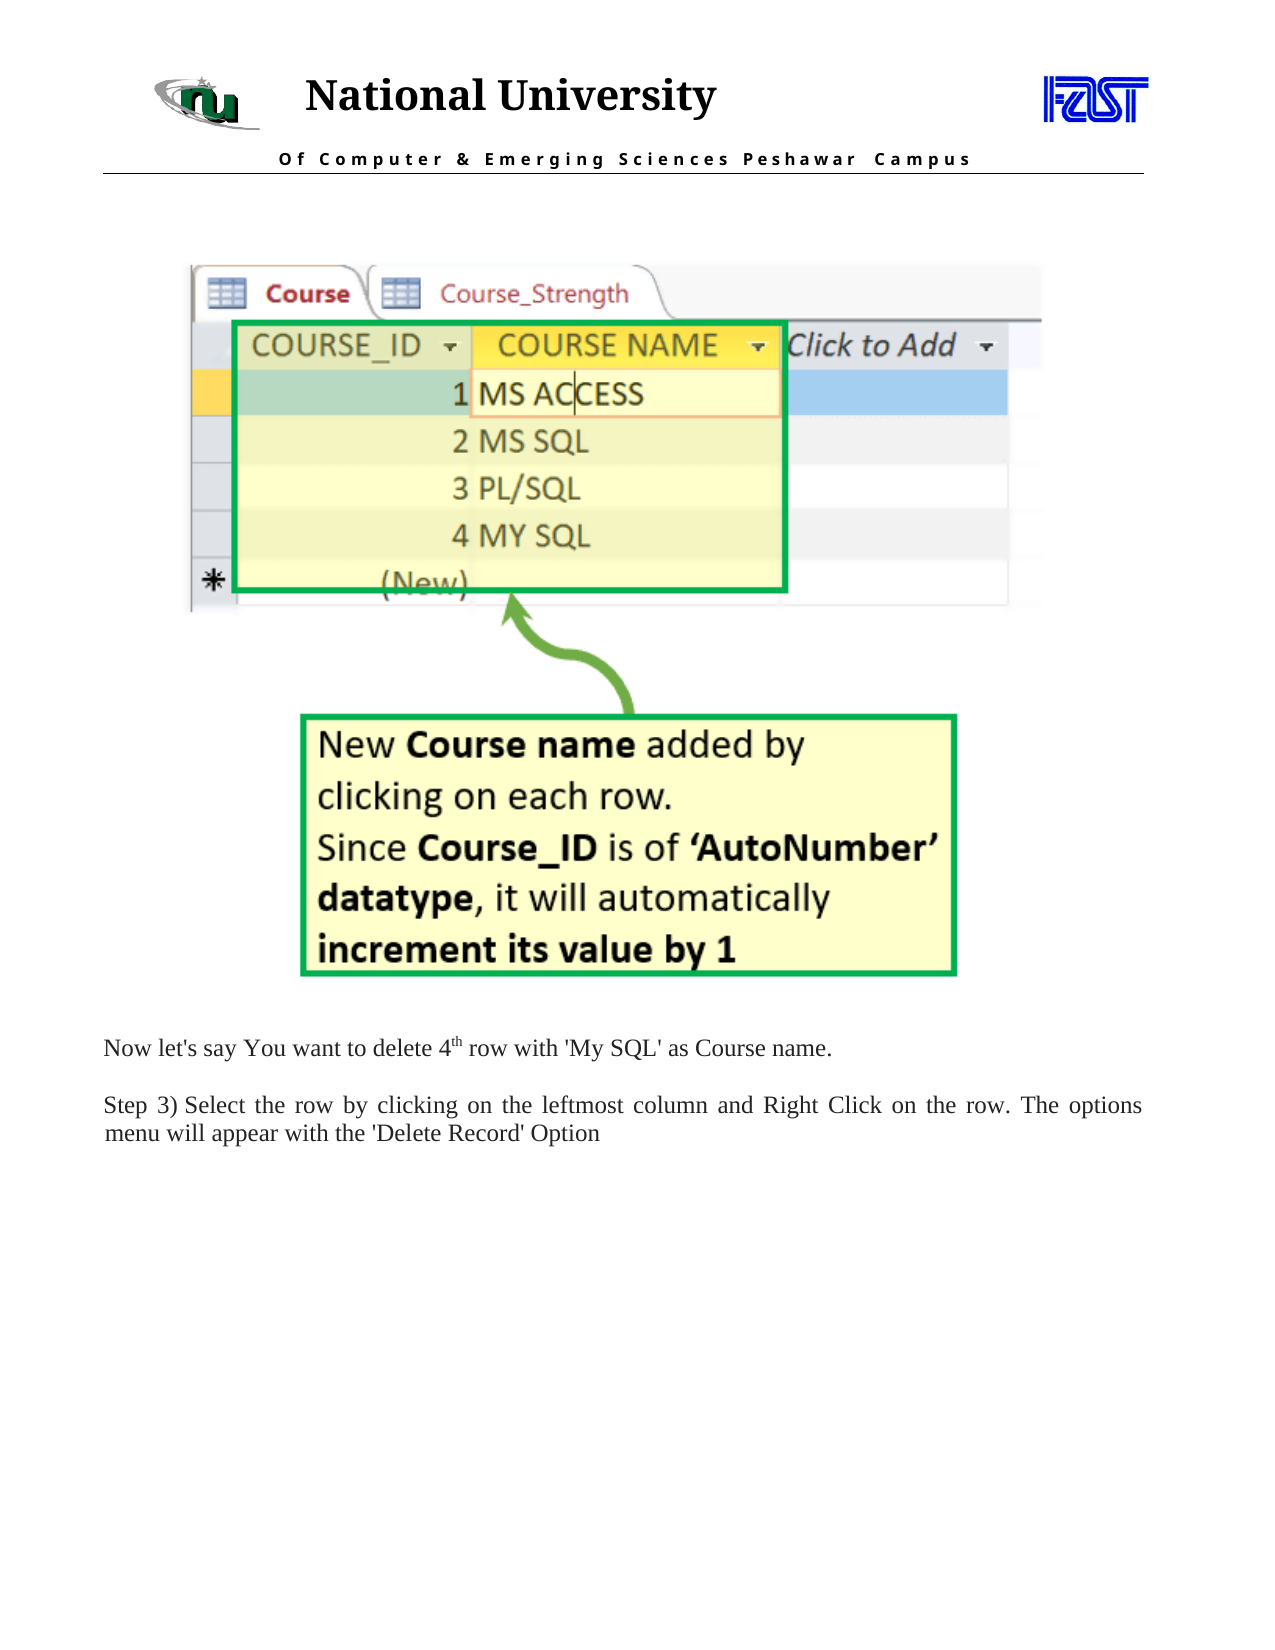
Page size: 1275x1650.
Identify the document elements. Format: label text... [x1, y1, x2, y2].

picture [1036, 75, 1152, 124]
picture [153, 68, 260, 130]
text Step 3) Select the row by clicking on the leftmost column and Right Click on the row. The options menu will appear with the 'Delete Record' Option [103, 1090, 1144, 1147]
picture [180, 259, 1067, 1005]
text Now let's say You want to delete 4th row with 'My SQL' as Course name. [103, 1033, 1144, 1061]
